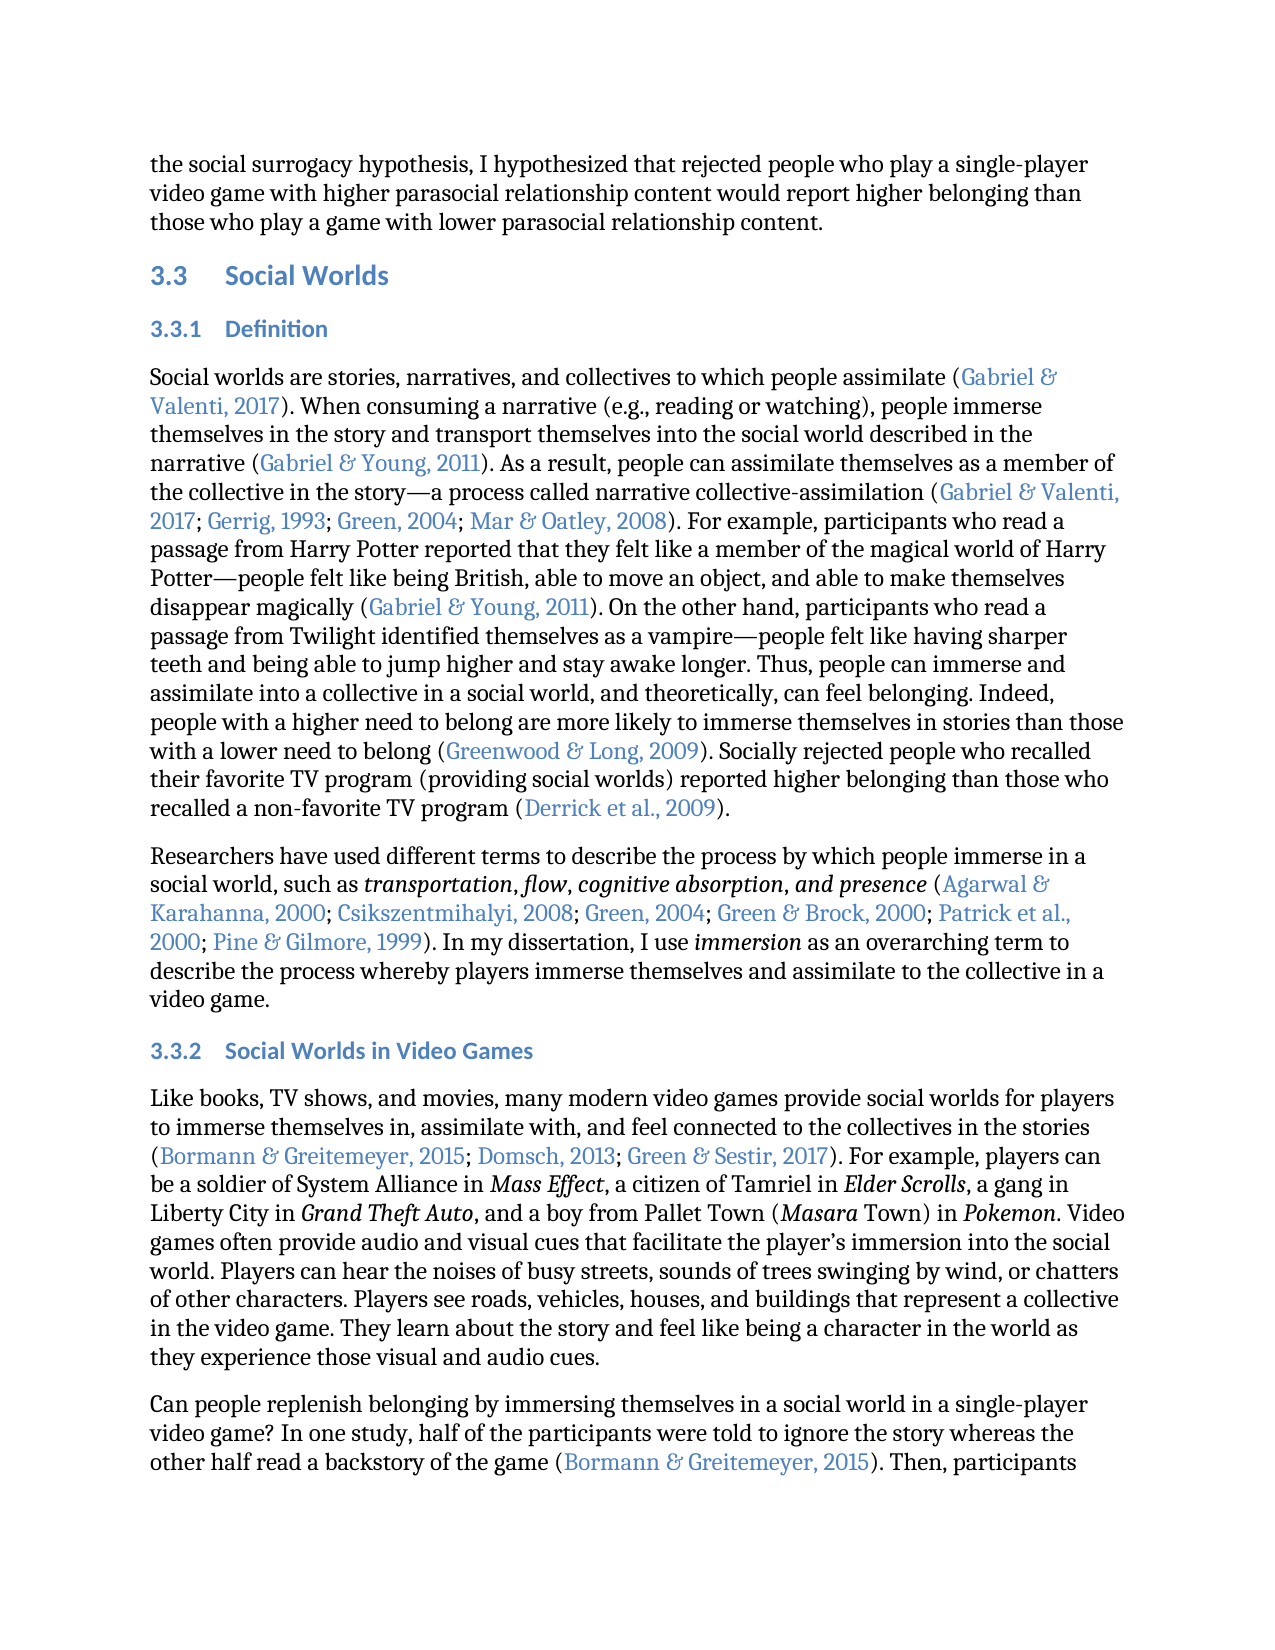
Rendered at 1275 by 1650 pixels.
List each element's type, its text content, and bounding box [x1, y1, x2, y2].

subtitle 3.3.1 Definition [150, 313, 1125, 344]
text Researchers have used different terms to describe the process by which people immerse in a social world, such as transportation, flow, cognitive absorption, and presence (Agarwal & Karahanna, 2000; Csikszentmihalyi, 2008; Green, 2004; Green & Brock, 2000; Patrick et al., 2000; Pine & Gilmore, 1999). In my dissertation, I use immersion as an overarching term to describe the process whereby players immerse themselves and assimilate to the collective in a video game. [150, 842, 1125, 1014]
text Like books, TV shows, and movies, many modern video games provide social worlds for players to immerse themselves in, assimilate with, and feel connected to the collectives in the stories (Bormann & Greitemeyer, 2015; Domsch, 2013; Green & Sestir, 2017). For example, players can be a soldier of System Alliance in Mass Effect, a citizen of Tamriel in Elder Scrolls, a gang in Liberty City in Grand Theft Auto, and a boy from Pallet Town (Masara Town) in Pokemon. Video games often provide audio and visual cues that facilitate the player’s immersion into the social world. Players can hear the noises of busy streets, sounds of trees swinging by wind, or chatters of other characters. Players see roads, vehicles, houses, and buildings that represent a collective in the video game. They learn about the story and feel like being a character in the world as they experience those visual and audio cues. [150, 1084, 1125, 1372]
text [150, 1390, 1125, 1477]
subtitle 3.3 Social Worlds [150, 257, 1125, 293]
text Social worlds are stories, narratives, and collectives to which people assimilate (Gabriel & Valenti, 2017). When consuming a narrative (e.g., reading or watching), people immerse themselves in the story and transport themselves into the social world described in the narrative (Gabriel & Young, 2011). As a result, people can assimilate themselves as a member of the collective in the story—a process called narrative collective-assimilation (Gabriel & Valenti, 2017; Gerrig, 1993; Green, 2004; Mar & Oatley, 2008). For example, participants who read a passage from Harry Potter reported that they felt like a member of the magical world of Harry Potter—people felt like being British, able to move an object, and able to make themselves disappear magically (Gabriel & Young, 2011). On the other hand, participants who read a passage from Twilight identified themselves as a vampire—people felt like having sharper teeth and being able to jump higher and stay awake longer. Thus, people can immerse and assimilate into a collective in a social world, and theoretically, can feel belonging. Indeed, people with a higher need to belong are more likely to immerse themselves in stories than those with a lower need to belong (Greenwood & Long, 2009). Socially rejected people who recalled their favorite TV program (providing social worlds) reported higher belonging than those who recalled a non-favorite TV program (Derrick et al., 2009). [150, 363, 1125, 823]
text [150, 150, 1125, 236]
subtitle 3.3.2 Social Worlds in Video Games [150, 1035, 1125, 1065]
